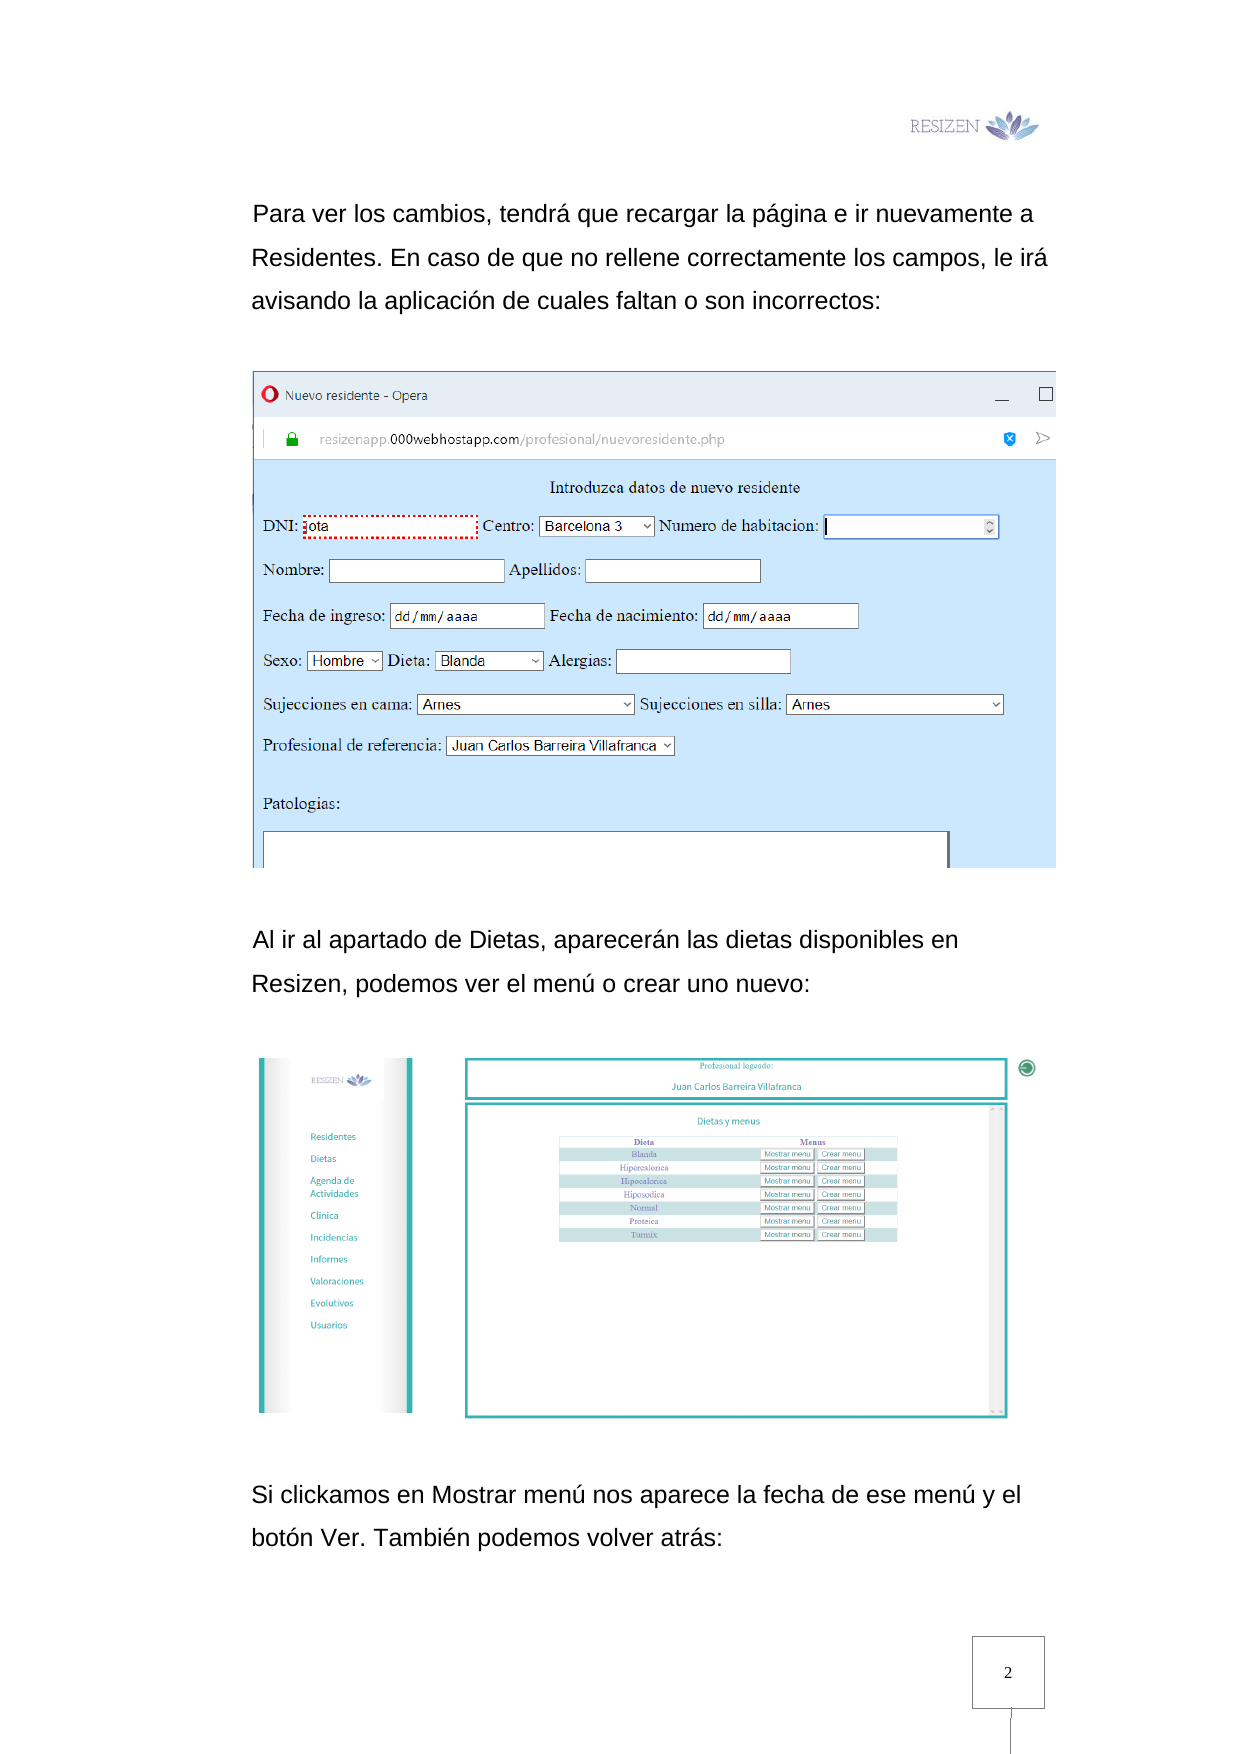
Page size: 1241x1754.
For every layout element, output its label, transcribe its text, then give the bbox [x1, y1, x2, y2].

text Al ir al apartado de Dietas, aparecerán las dietas disponibles en Resizen, podemos ver el menú o crear uno nuevo: [251, 925, 1063, 997]
picture [886, 73, 1064, 171]
picture [252, 1054, 1042, 1423]
text Si clickamos en Mostrar menú nos aparece la fecha de ese menú y el botón Ver. También podemos volver atrás: [251, 1480, 1063, 1552]
picture [252, 371, 1056, 868]
text Para ver los cambios, tendrá que recargar la página e ir nuevamente a Residentes. En caso de que no rellene correctamente los campos, le irá avisando la aplicación de cuales faltan o son incorrectos: [251, 199, 1063, 314]
